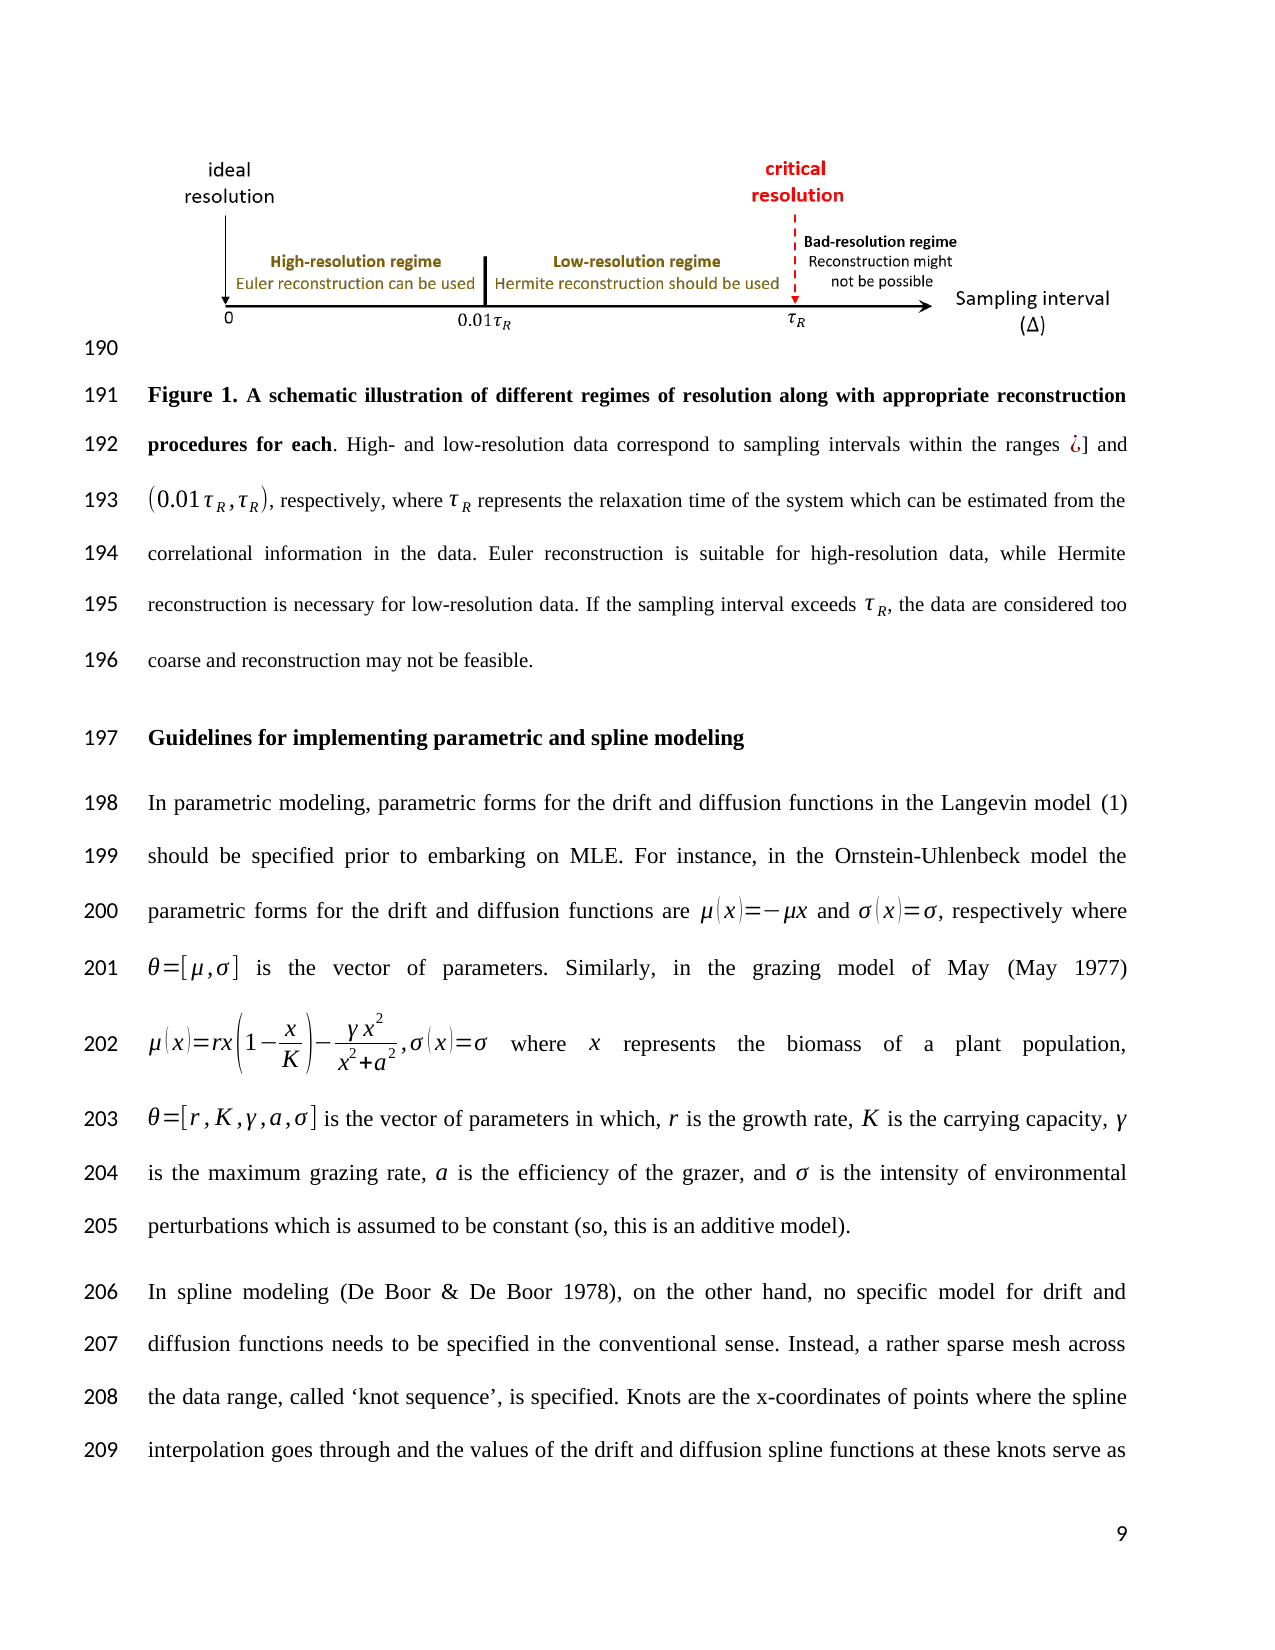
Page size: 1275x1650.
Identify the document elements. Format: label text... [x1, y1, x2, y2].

text Guidelines for implementing parametric and spline modeling [148, 724, 1127, 750]
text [148, 1278, 1127, 1462]
text Figure 1. A schematic illustration of different regimes of resolution along with appropriate reconstruction procedures for each. High- and low-resolution data correspond to sampling intervals within the ranges ] and , respectively, where represents the relaxation time of the system which can be estimated from the correlational information in the data. Euler reconstruction is suitable for high-resolution data, while Hermite reconstruction is necessary for low-resolution data. If the sampling interval exceeds , the data are considered too coarse and reconstruction may not be feasible. [148, 355, 1127, 673]
text In parametric modeling, parametric forms for the drift and diffusion functions in the Langevin model (1) should be specified prior to embarking on MLE. For instance, in the Ornstein-Uhlenbeck model the parametric forms for the drift and diffusion functions are and , respectively where is the vector of parameters. Similarly, in the grazing model of May (May 1977) where represents the biomass of a plant population, is the vector of parameters in which, is the growth rate, is the carrying capacity, is the maximum grazing rate, is the efficiency of the grazer, and is the intensity of environmental perturbations which is assumed to be constant (so, this is an additive model). [148, 789, 1127, 1239]
picture [147, 147, 1128, 355]
